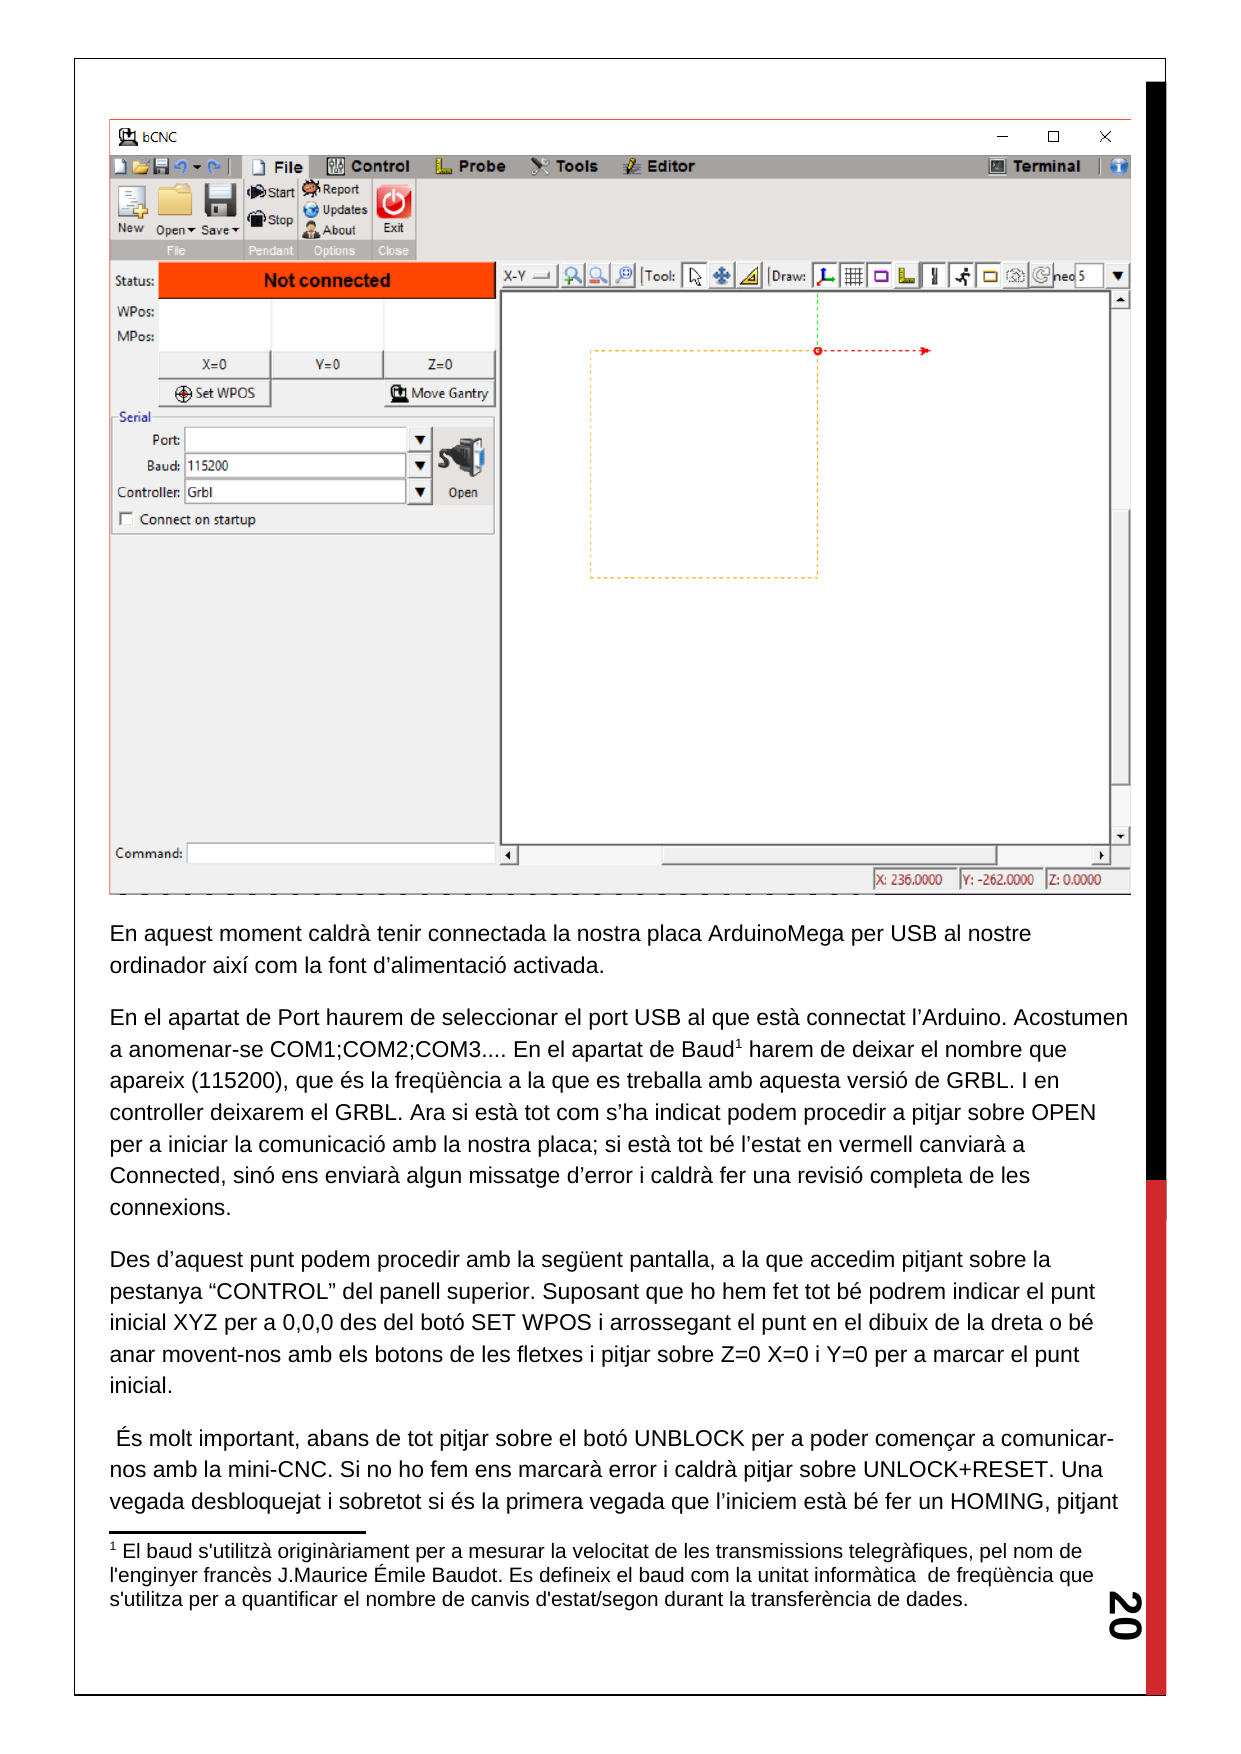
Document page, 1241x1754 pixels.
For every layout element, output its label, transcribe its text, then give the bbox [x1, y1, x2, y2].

picture [109, 119, 1131, 895]
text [109, 1425, 1131, 1514]
text En el apartat de Port haurem de seleccionar el port USB al que està connectat l’Arduino. Acostumen a anomenar-se COM1;COM2;COM3.... En el apartat de Baud harem de deixar el nombre que apareix (115200), que és la freqüència a la que es treballa amb aquesta versió de GRBL. I en controller deixarem el GRBL. Ara si està tot com s’ha indicat podem procedir a pitjar sobre OPEN per a iniciar la comunicació amb la nostra placa; si està tot bé l’estat en vermell canviarà a Connected, sinó ens enviarà algun missatge d’error i caldrà fer una revisió completa de les connexions. [109, 1004, 1131, 1220]
text Des d’aquest punt podem procedir amb la següent pantalla, a la que accedim pitjant sobre la pestanya “CONTROL” del panell superior. Suposant que ho hem fet tot bé podrem indicar el punt inicial XYZ per a 0,0,0 des del botó SET WPOS i arrossegant el punt en el dibuix de la dreta o bé anar movent-nos amb els botons de les fletxes i pitjar sobre Z=0 X=0 i Y=0 per a marcar el punt inicial. [109, 1246, 1131, 1399]
text En aquest moment caldrà tenir connectada la nostra placa ArduinoMega per USB al nostre ordinador així com la font d’alimentació activada. [109, 920, 1131, 978]
